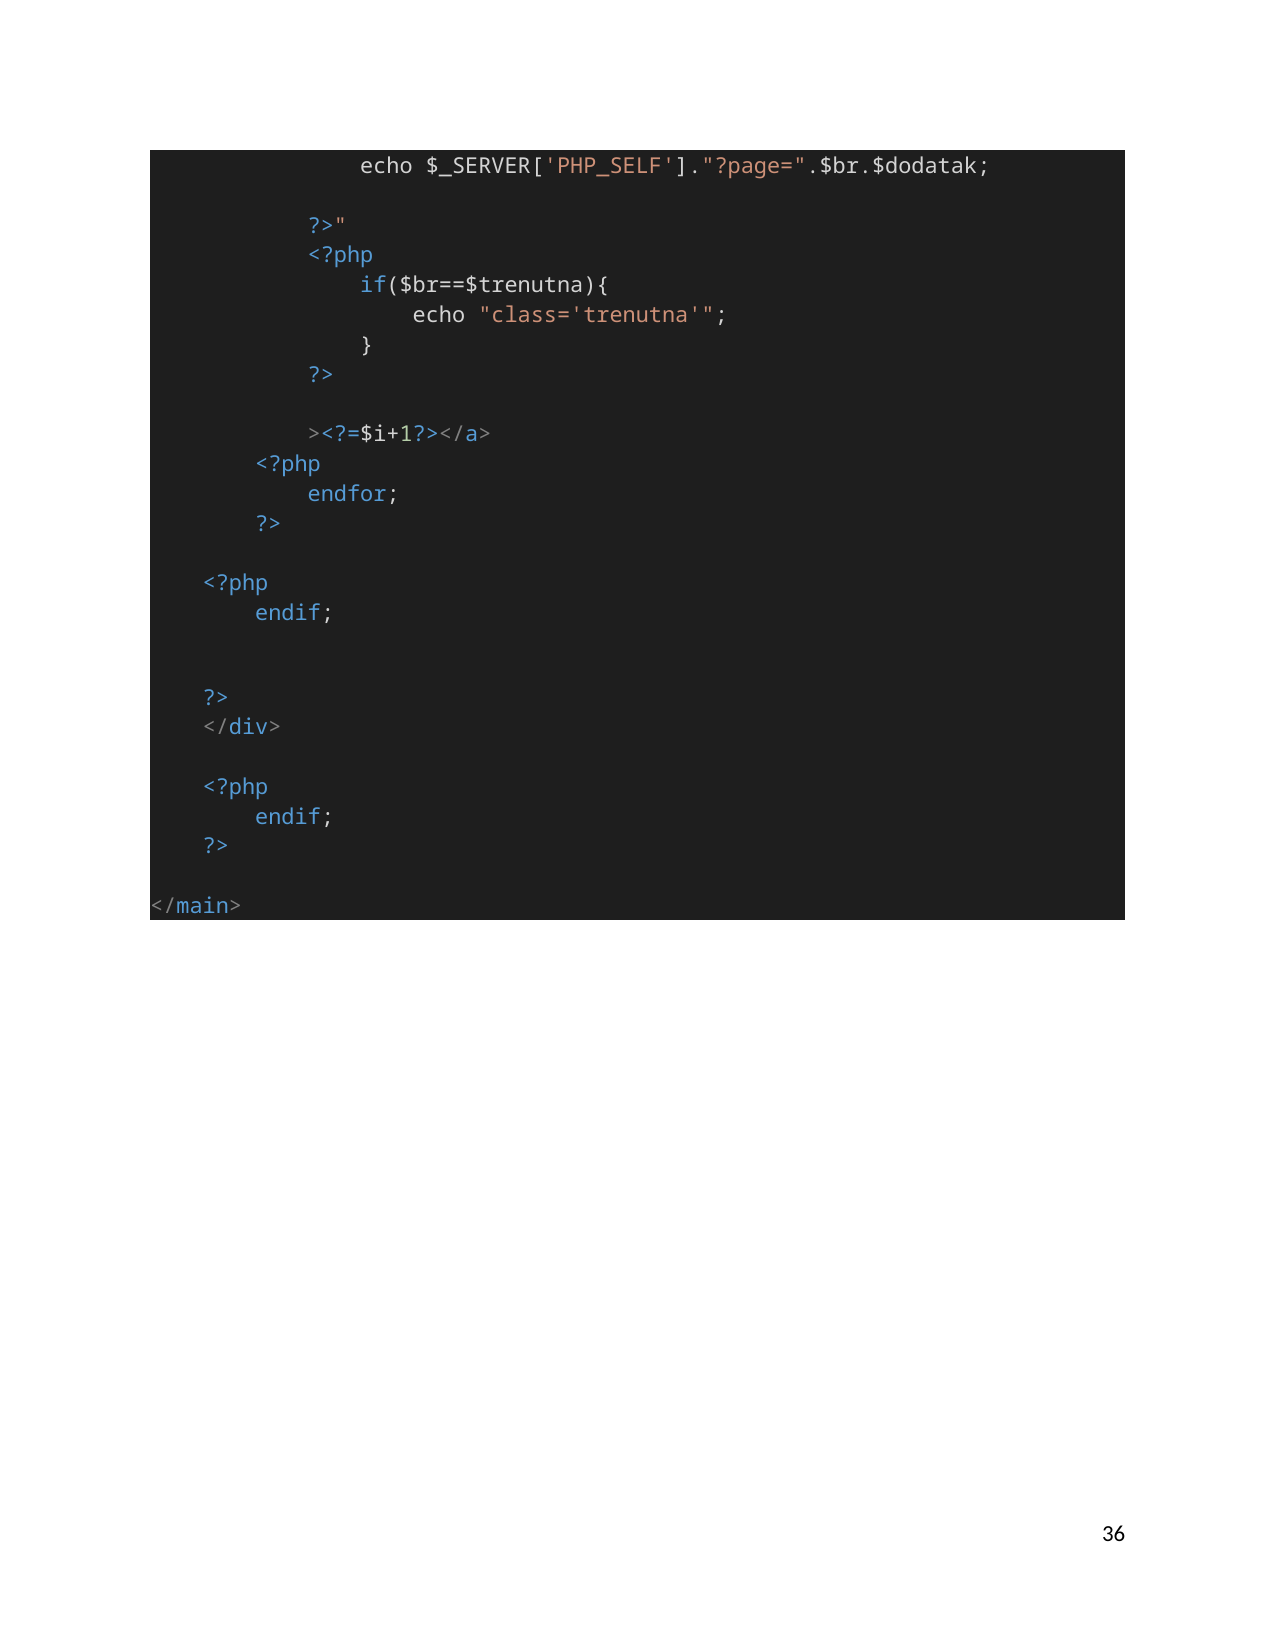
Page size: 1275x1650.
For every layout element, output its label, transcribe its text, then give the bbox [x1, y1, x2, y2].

text echo $_SERVER['PHP_SELF']."?page=".$br.$dodatak; [150, 150, 1125, 180]
text </div> [150, 711, 1125, 741]
text <?php [150, 771, 1125, 801]
text </main> [150, 890, 1125, 920]
text echo "class='trenutna'"; [150, 299, 1125, 329]
text ?> [150, 507, 1125, 537]
text <?php [150, 239, 1125, 269]
text <?php [150, 567, 1125, 597]
text <?php [150, 448, 1125, 478]
text } [150, 329, 1125, 358]
text ?> [150, 830, 1125, 860]
text ?>" [150, 209, 1125, 239]
text ?> [150, 358, 1125, 388]
text ><?=$i+1?></a> [150, 418, 1125, 448]
text endif; [150, 597, 1125, 627]
text endif; [150, 801, 1125, 830]
text ?> [150, 681, 1125, 711]
text endfor; [150, 478, 1125, 507]
text if($br==$trenutna){ [150, 269, 1125, 299]
